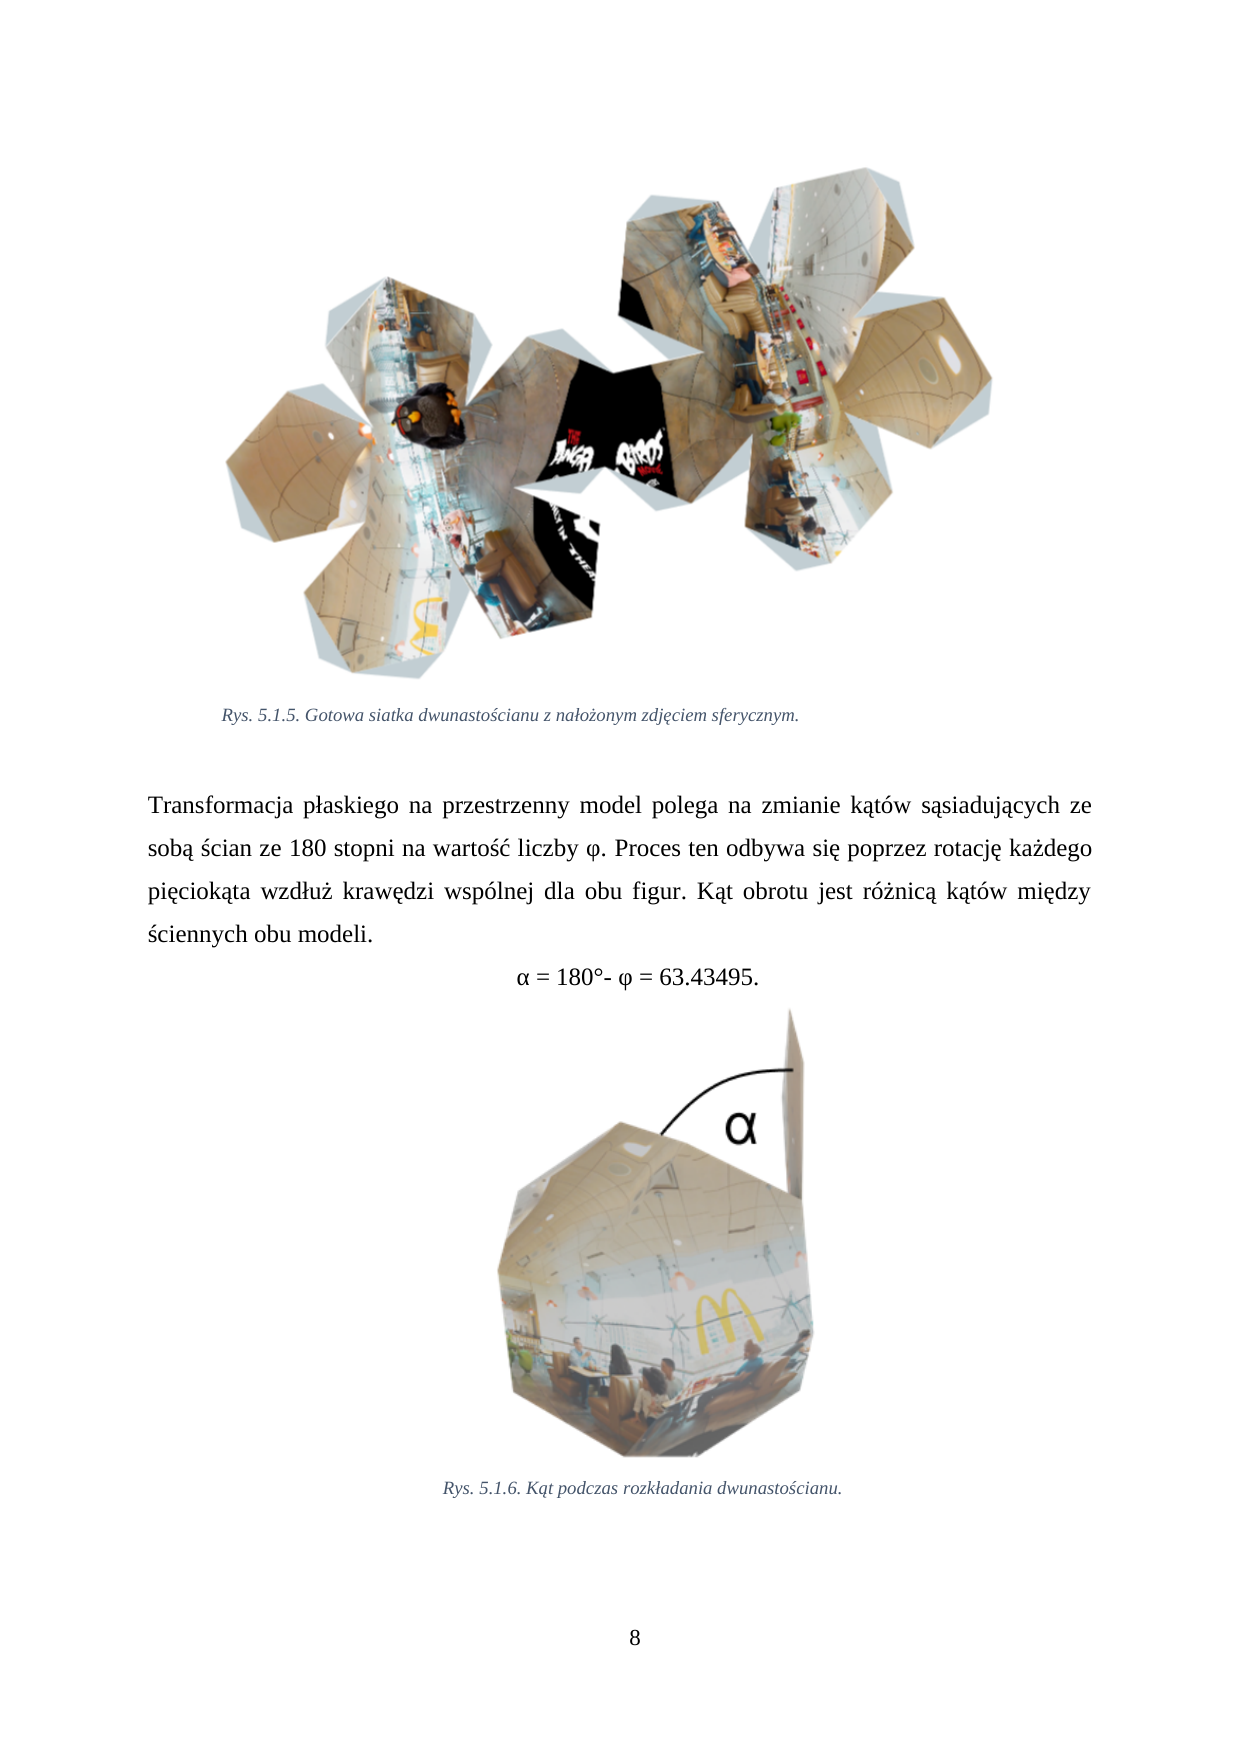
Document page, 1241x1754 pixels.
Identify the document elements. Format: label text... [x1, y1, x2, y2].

text α = 180°- φ = 63.43495. [443, 962, 1093, 991]
picture [221, 147, 1027, 690]
text Transformacja płaskiego na przestrzenny model polega na zmianie kątów sąsiadujących ze sobą ścian ze 180 stopni na wartość liczby φ. Proces ten odbywa się poprzez rotację każdego pięciokąta wzdłuż krawędzi wspólnej dla obu figur. Kąt obrotu jest różnicą kątów między ściennych obu modeli. [148, 790, 1093, 948]
picture [495, 1005, 819, 1463]
